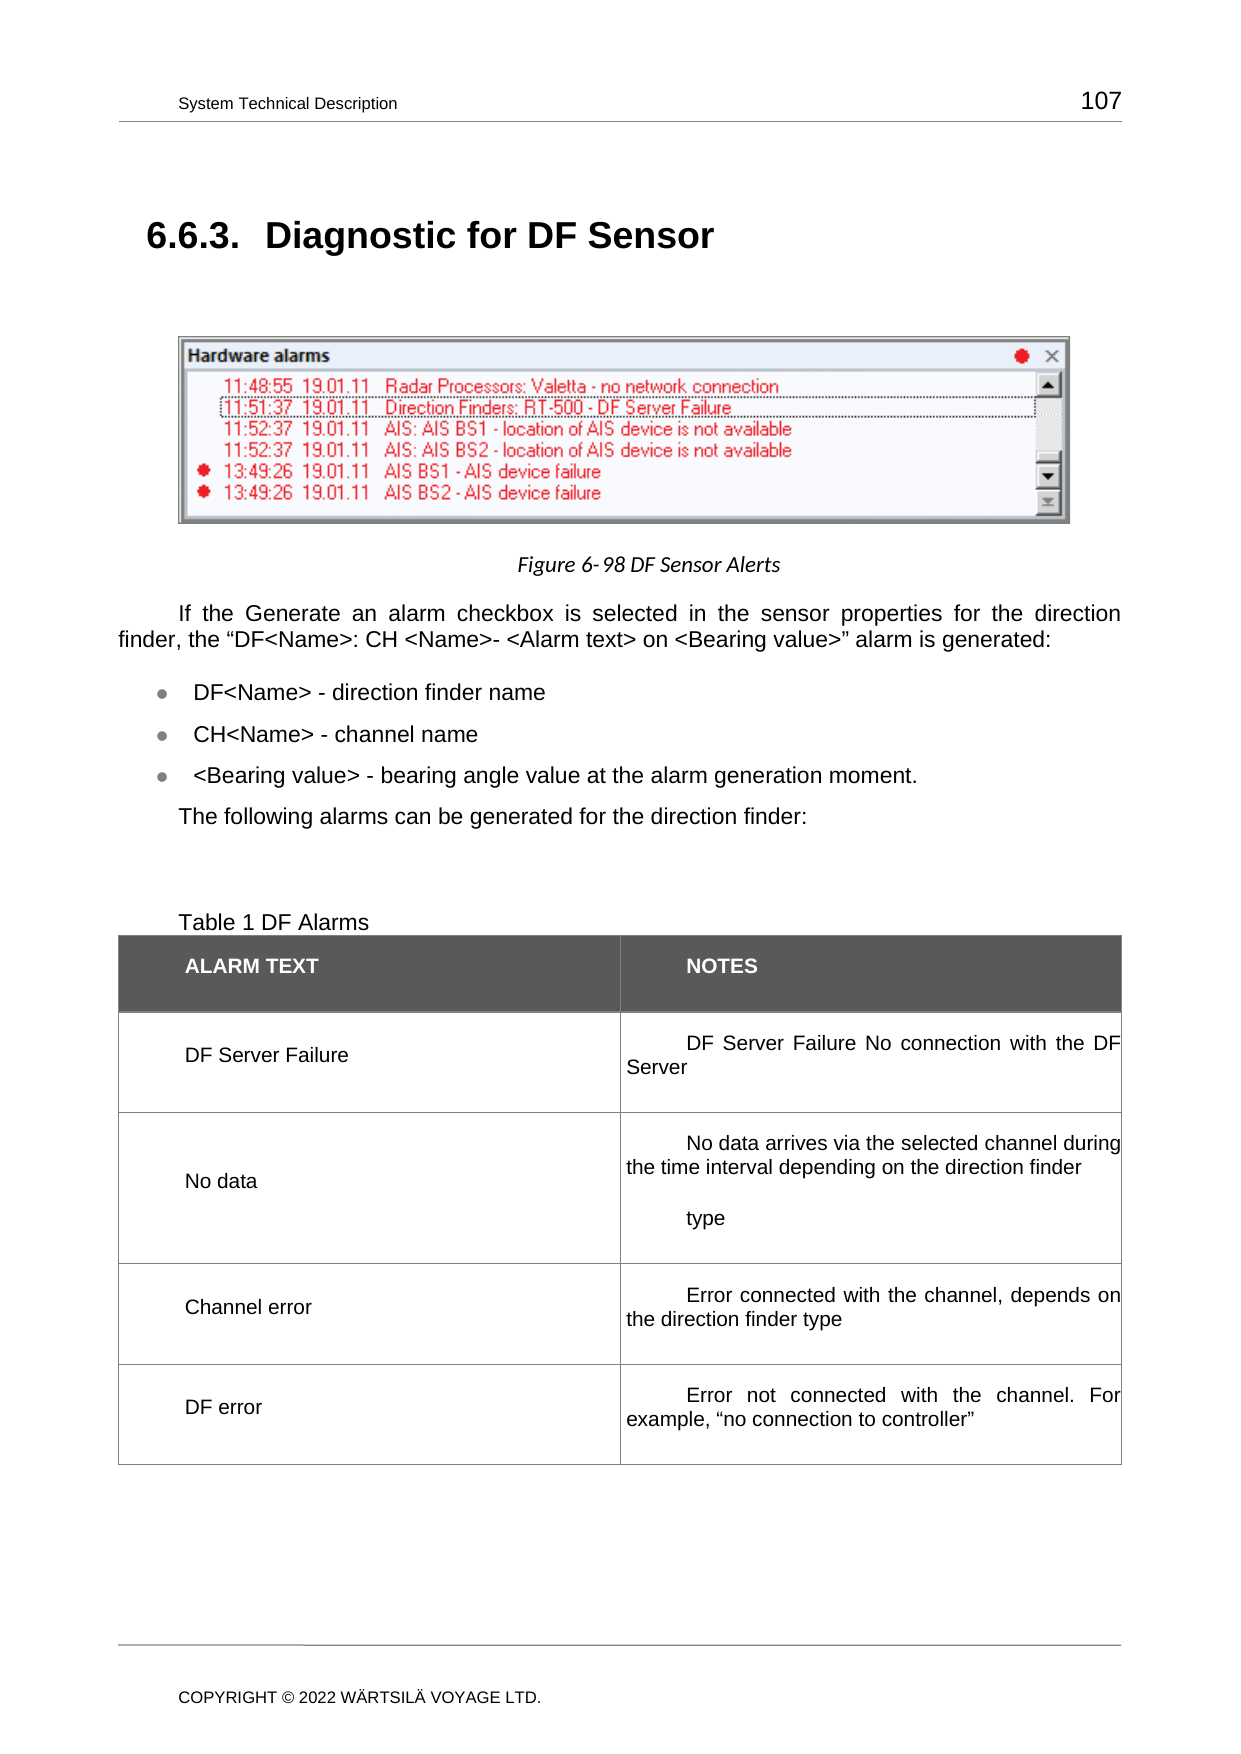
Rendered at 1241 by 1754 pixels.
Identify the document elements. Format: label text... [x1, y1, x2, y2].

list <Bearing value> - bearing angle value at the alarm generation moment. [156, 762, 1122, 788]
table_header NOTES [621, 936, 1121, 1011]
table_cell DF error [119, 1365, 620, 1464]
table_cell DF Server Failure No connection with the DF Server [621, 1013, 1121, 1112]
list DF<Name> - direction finder name [156, 679, 1122, 706]
list CH<Name> - channel name [156, 721, 1122, 747]
table_cell No data arrives via the selected channel during the time interval depending on the direction finder type [621, 1113, 1121, 1263]
text Table 1 DF Alarms [118, 910, 1122, 935]
table_cell Error not connected with the channel. For example, “no connection to controller” [621, 1365, 1121, 1464]
table_header ALARM TEXT [119, 936, 620, 1011]
subtitle Diagnostic for DF Sensor [146, 213, 1122, 256]
table_cell Channel error [119, 1264, 620, 1364]
text If the Generate an alarm checkbox is selected in the sensor properties for the direction finder, the “DF<Name>: CH <Name>- <Alarm text> on <Bearing value>” alarm is generated: [118, 599, 1122, 652]
table_cell Error connected with the channel, depends on the direction finder type [621, 1264, 1121, 1364]
table_cell DF Server Failure [119, 1013, 620, 1112]
table_cell No data [119, 1113, 620, 1263]
text The following alarms can be generated for the direction finder: [118, 803, 1122, 829]
